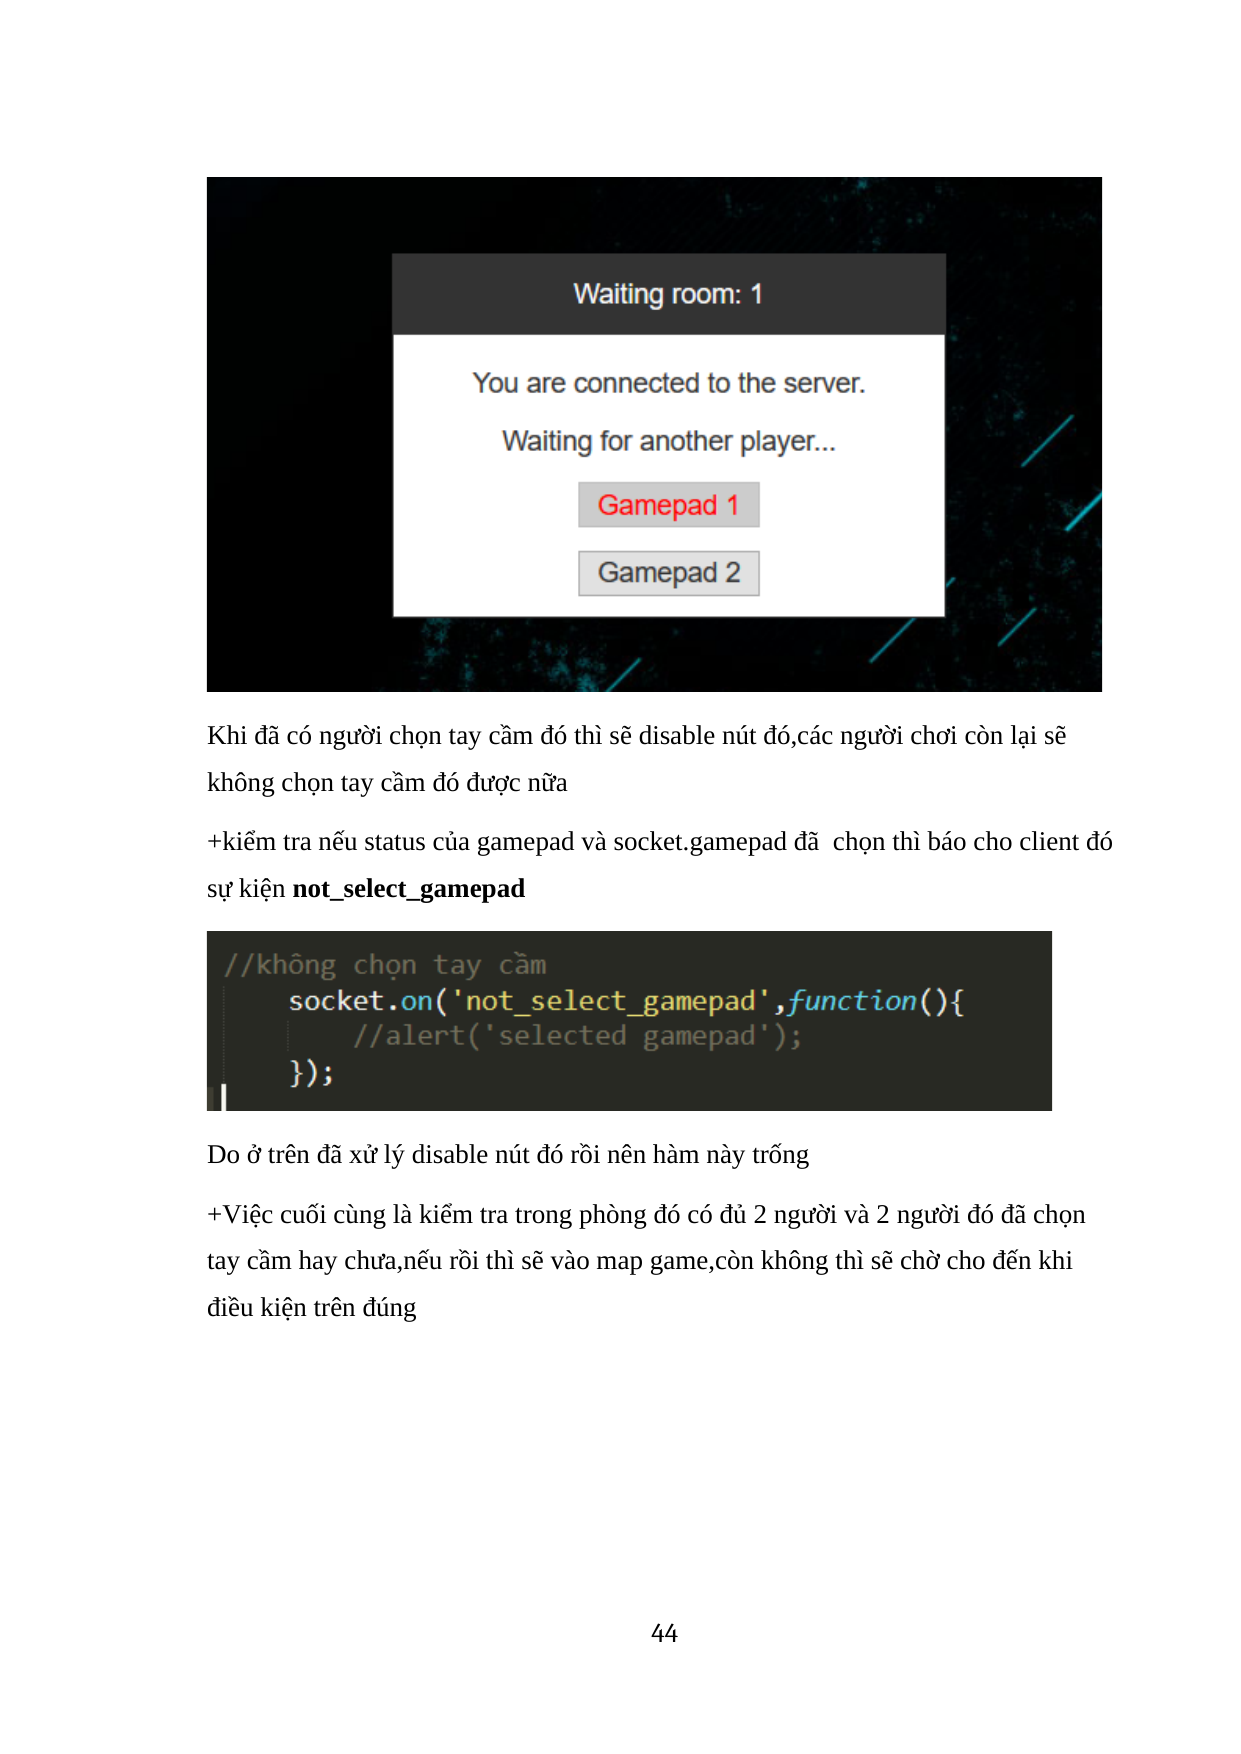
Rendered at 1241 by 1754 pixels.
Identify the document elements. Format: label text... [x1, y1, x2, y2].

text Do ở trên đã xử lý disable nút đó rồi nên hàm này trống [207, 1139, 1122, 1170]
text +Việc cuối cùng là kiểm tra trong phòng đó có đủ 2 người và 2 người đó đã chọn tay cầm hay chưa,nếu rồi thì sẽ vào map game,còn không thì sẽ chờ cho đến khi điều kiện trên đúng [207, 1198, 1122, 1322]
text Khi đã có người chọn tay cầm đó thì sẽ disable nút đó,các người chơi còn lại sẽ không chọn tay cầm đó được nữa [207, 719, 1122, 797]
picture [206, 931, 1053, 1111]
picture [206, 177, 1103, 692]
text +kiểm tra nếu status của gamepad và socket.gamepad đã chọn thì báo cho client đó sự kiện not_select_gamepad [207, 825, 1122, 903]
